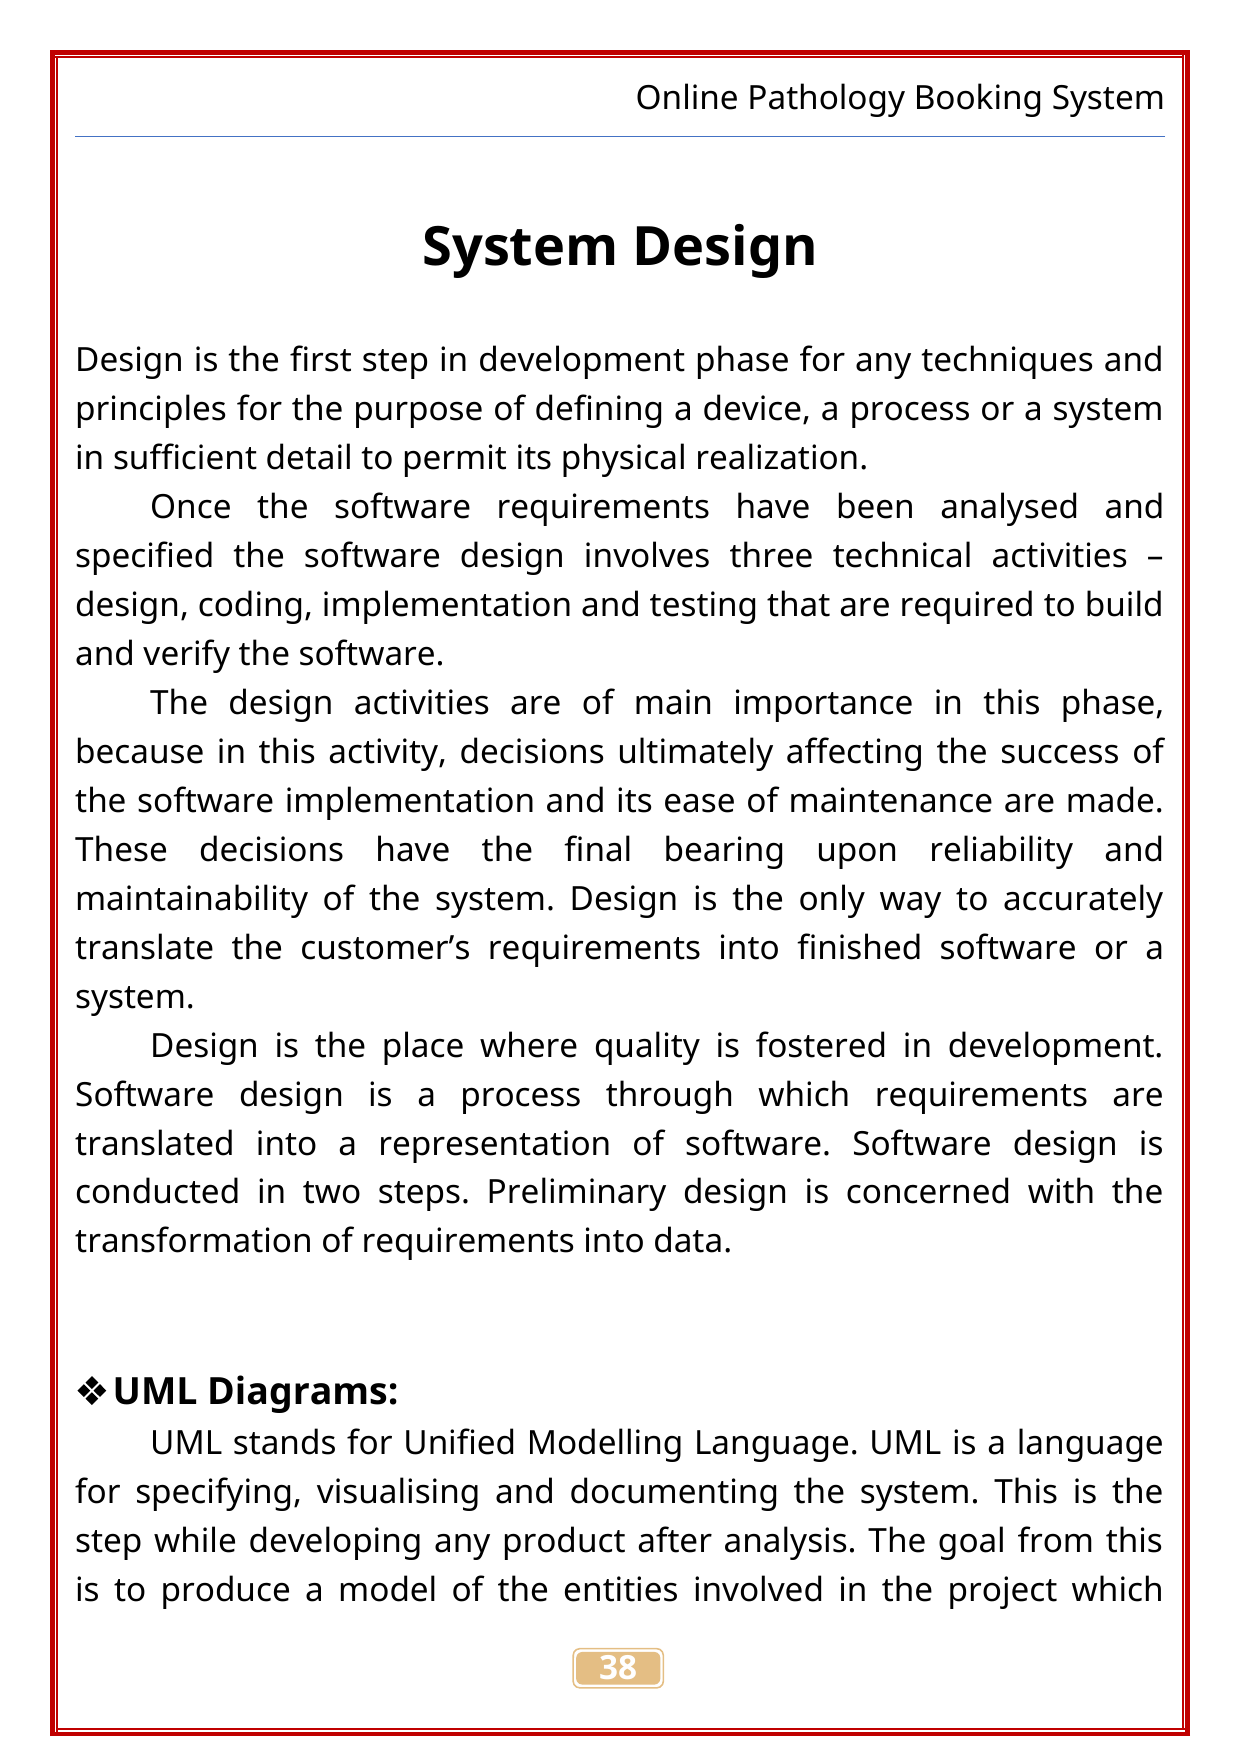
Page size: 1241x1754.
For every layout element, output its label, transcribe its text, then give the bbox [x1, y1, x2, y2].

subtitle System Design [75, 207, 1165, 281]
text Design is the place where quality is fostered in development. Software design is a process through which requirements are translated into a representation of software. Software design is conducted in two steps. Preliminary design is concerned with the transformation of requirements into data. [75, 1021, 1165, 1263]
text Once the software requirements have been analysed and specified the software design involves three technical activities – design, coding, implementation and testing that are required to build and verify the software. [75, 483, 1165, 675]
text The design activities are of main importance in this phase, because in this activity, decisions ultimately affecting the success of the software implementation and its ease of maintenance are made. These decisions have the final bearing upon reliability and maintainability of the system. Design is the only way to accurately translate the customer’s requirements into finished software or a system. [75, 679, 1165, 1018]
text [75, 1419, 1165, 1611]
list UML Diagrams: [75, 1364, 1165, 1415]
text Design is the first step in development phase for any techniques and principles for the purpose of defining a device, a process or a system in sufficient detail to permit its physical realization. [75, 336, 1165, 479]
